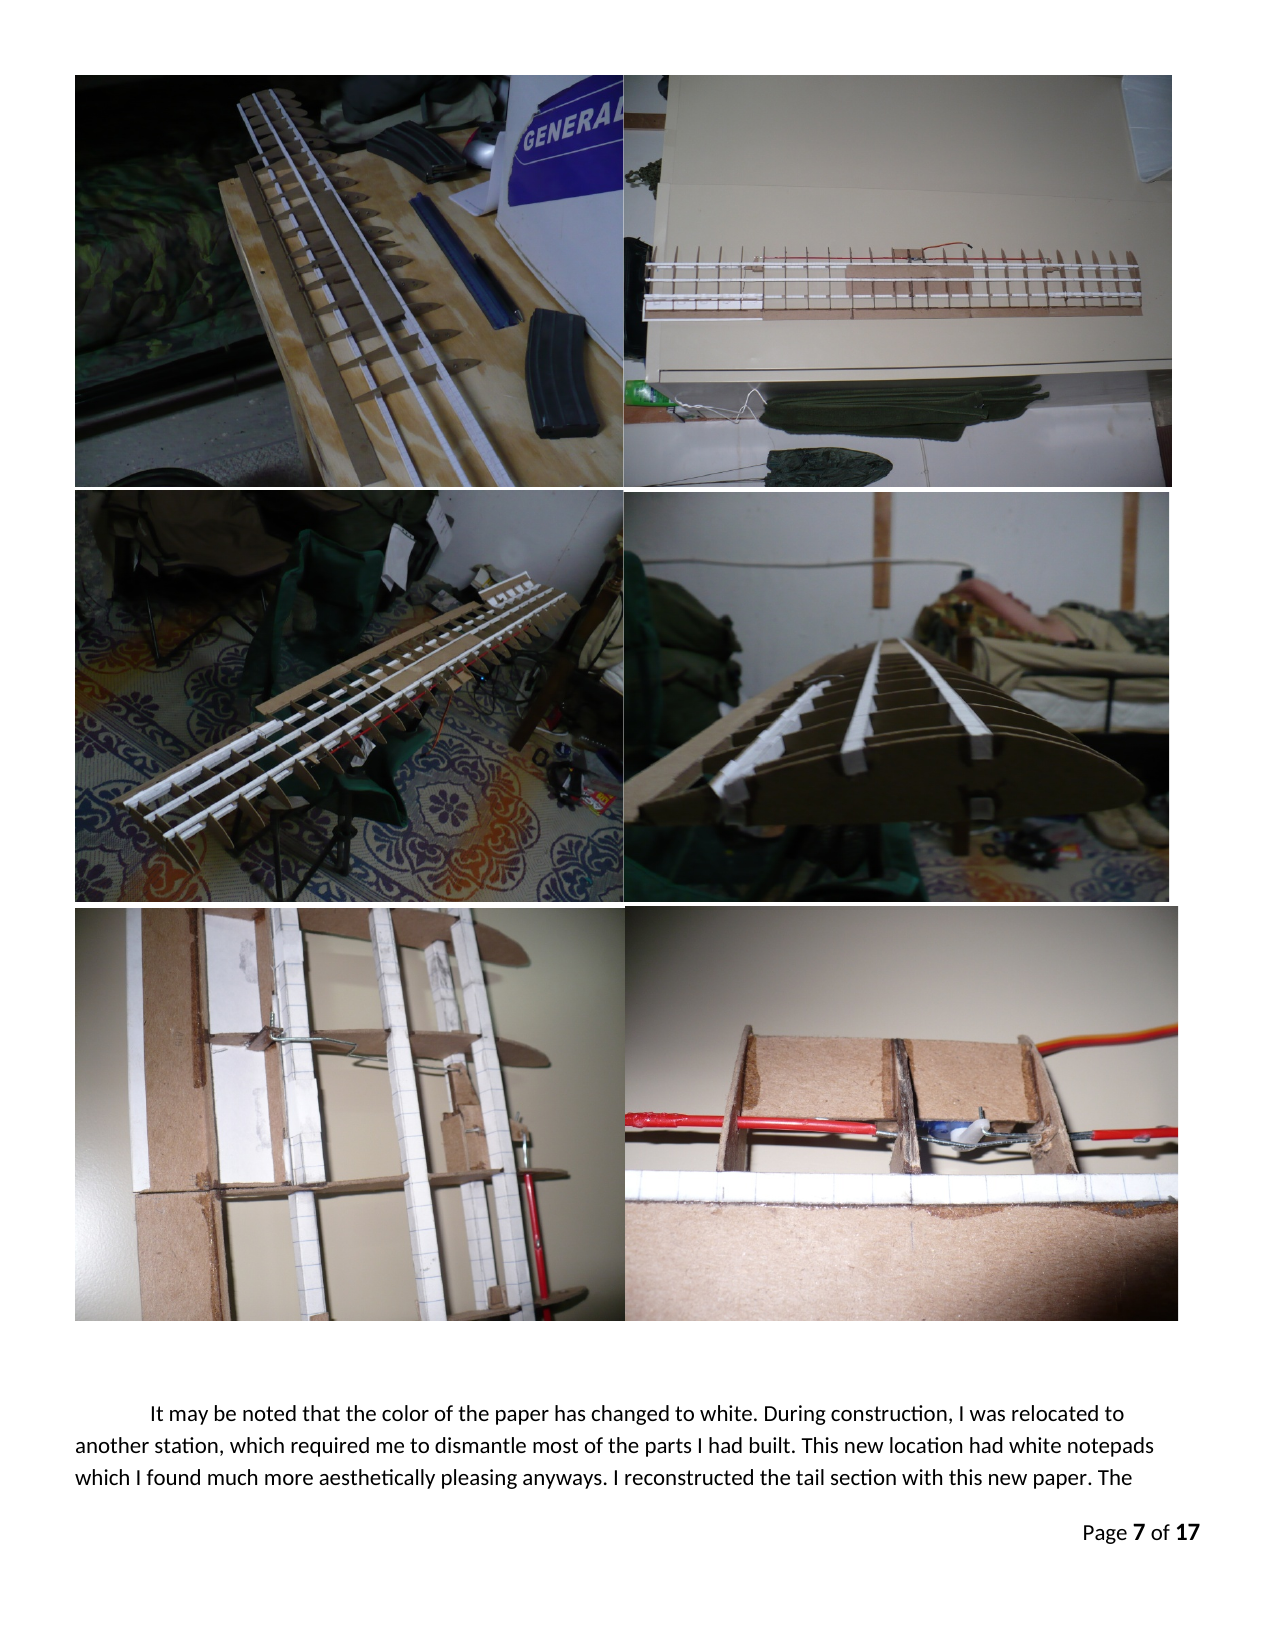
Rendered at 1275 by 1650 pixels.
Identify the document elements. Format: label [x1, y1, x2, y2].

text [75, 1399, 1200, 1491]
picture [75, 490, 1170, 902]
picture [75, 906, 1179, 1321]
picture [75, 75, 1172, 487]
